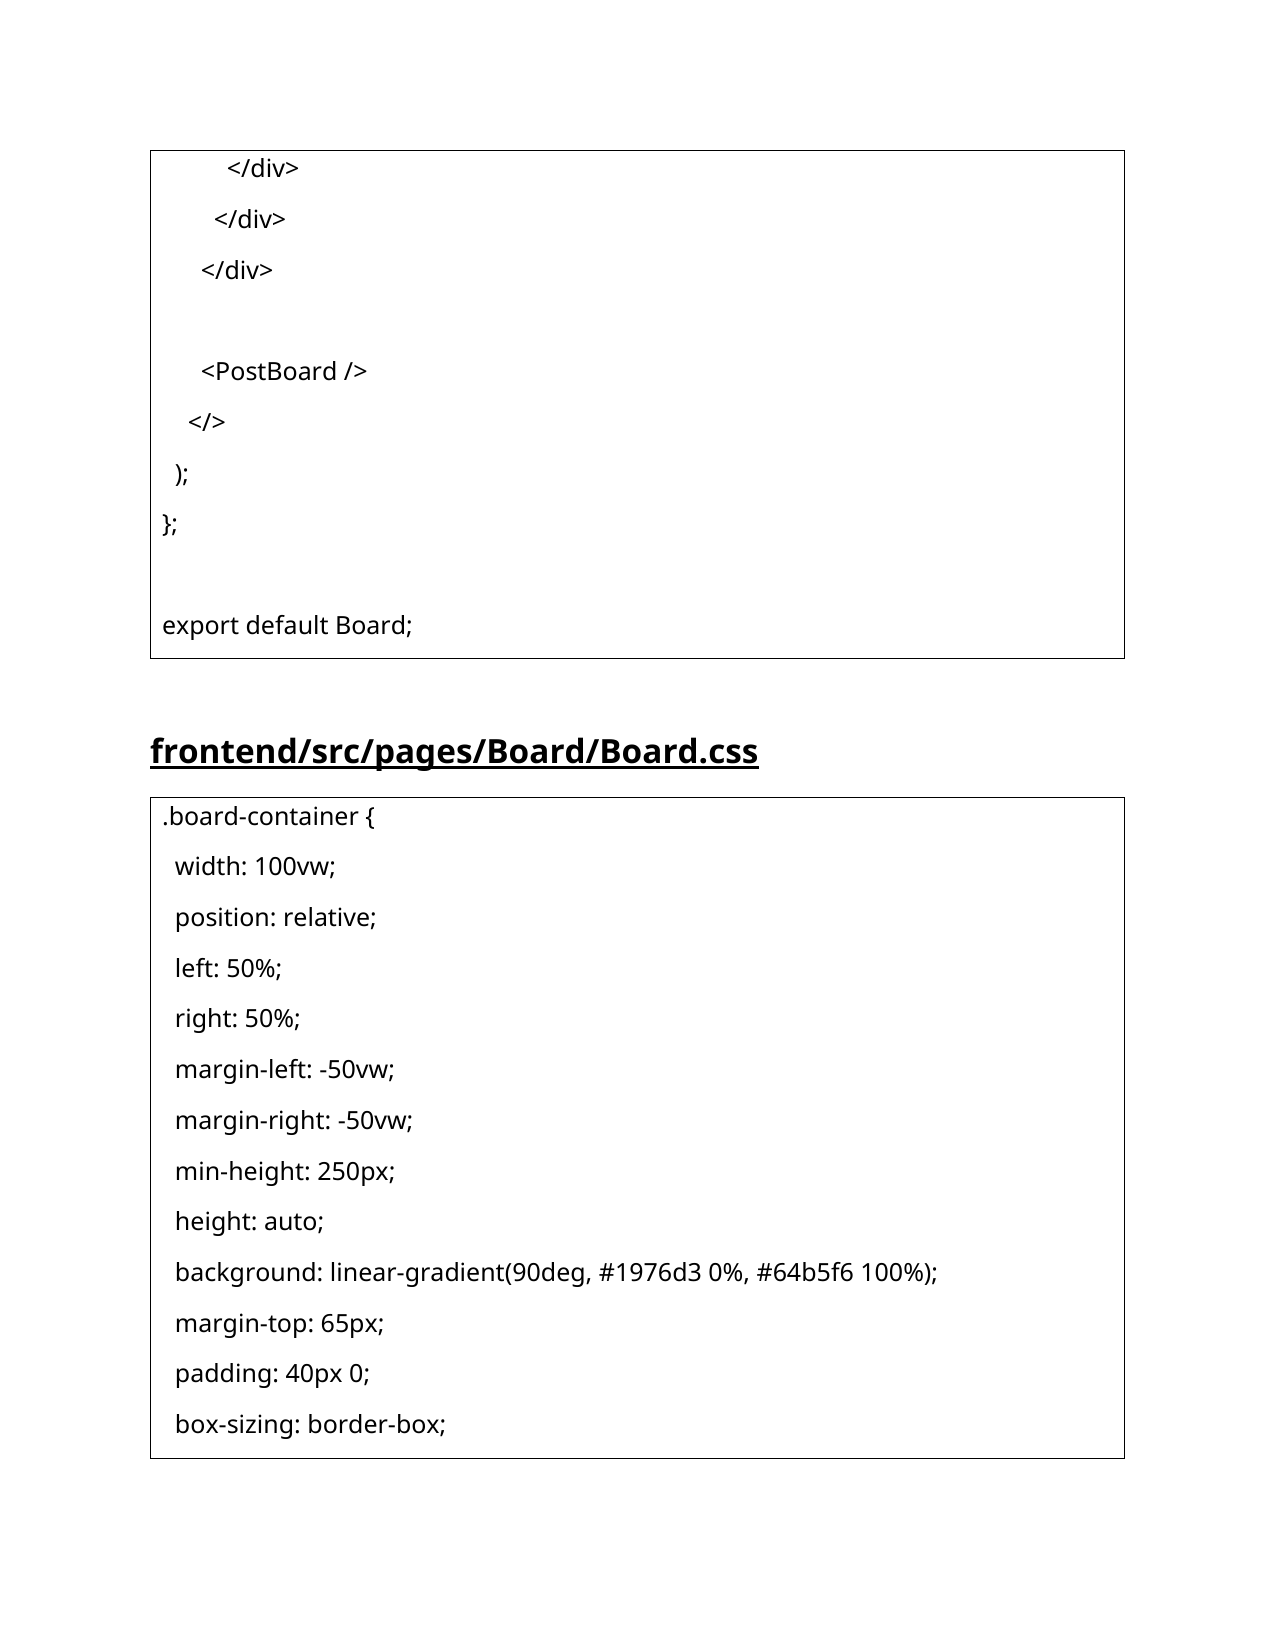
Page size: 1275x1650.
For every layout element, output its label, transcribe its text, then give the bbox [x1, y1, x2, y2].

text frontend/src/pages/Board/Board.css [150, 728, 1125, 774]
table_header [151, 151, 1124, 658]
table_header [151, 798, 1124, 1458]
